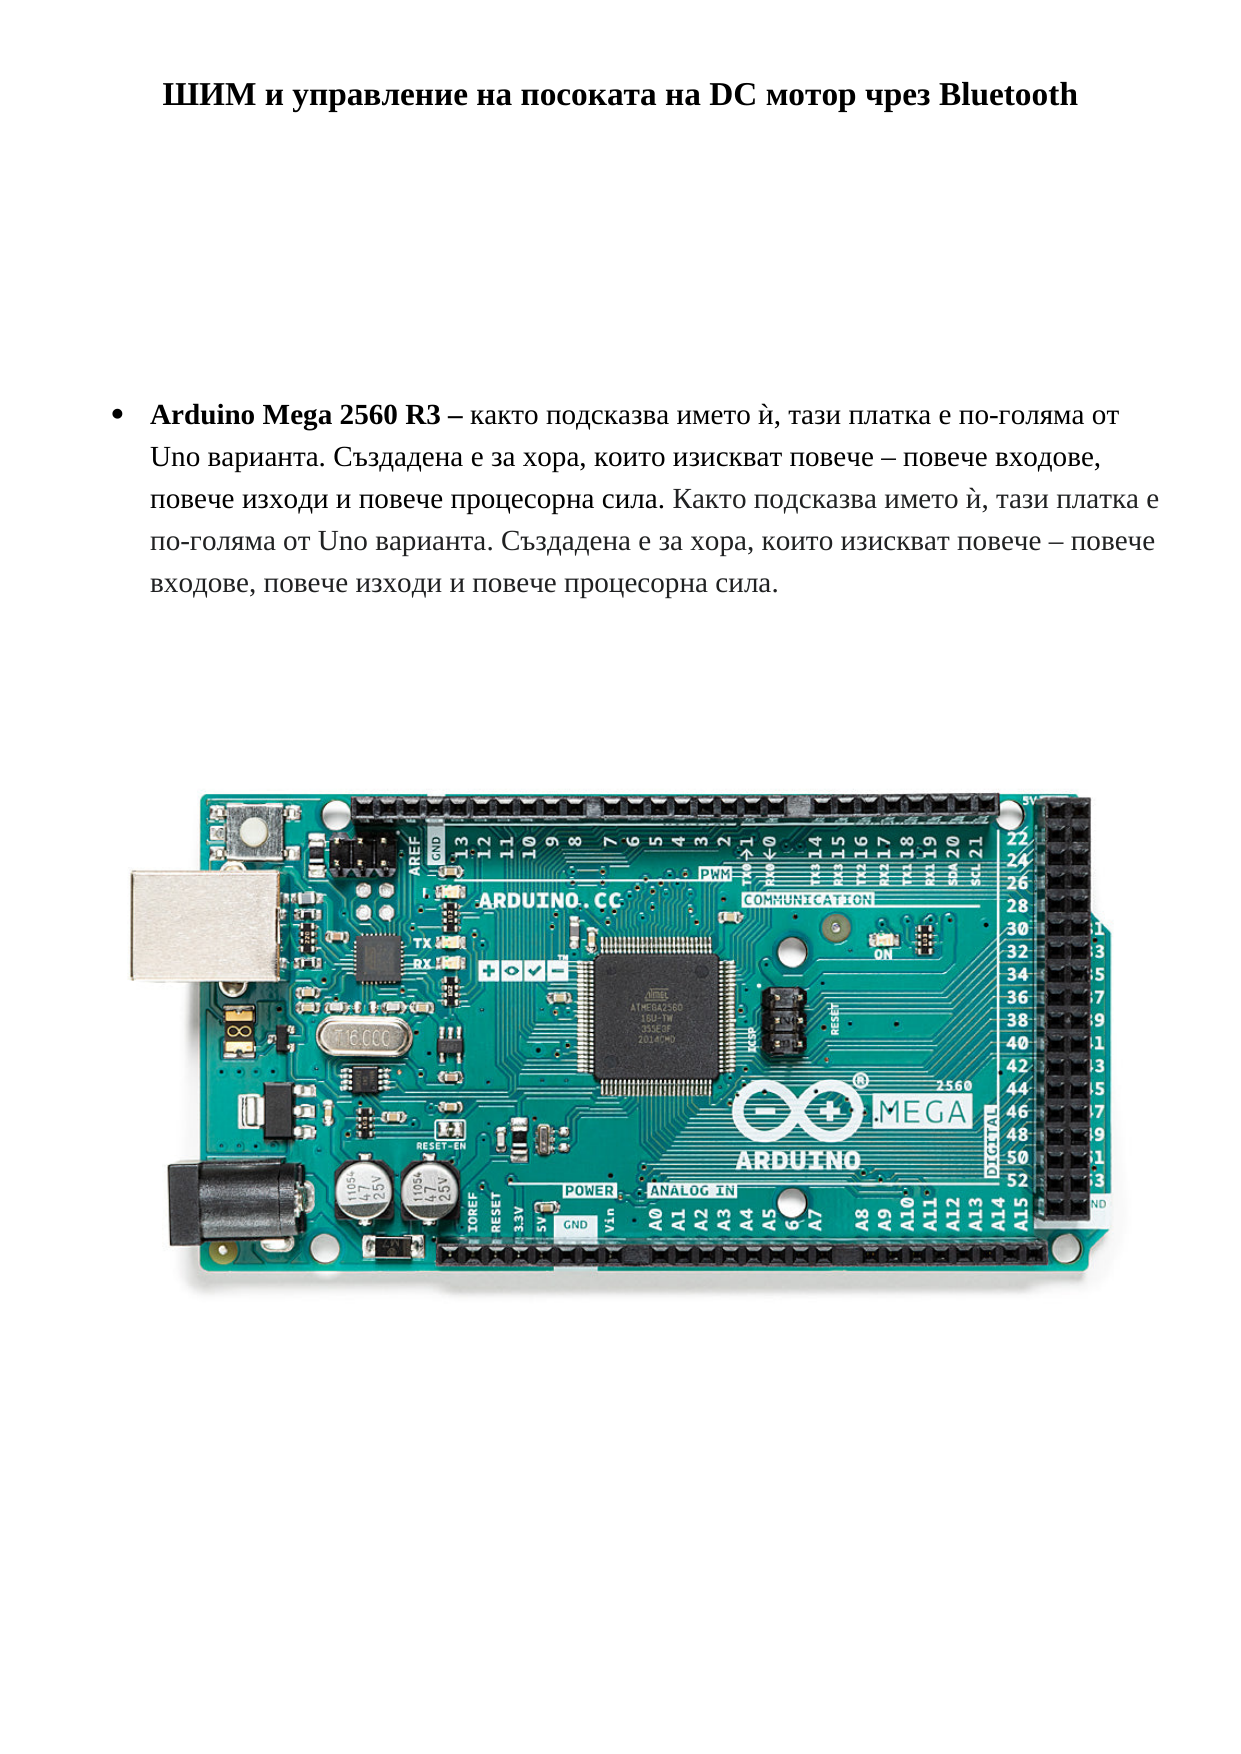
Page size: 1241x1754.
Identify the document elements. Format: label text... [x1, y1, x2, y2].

list Arduino Mega 2560 R3 – както подсказва името ѝ, тази платка е по-голяма от Uno варианта. Създадена е за хора, които изискват повече – повече входове, повече изходи и повече процесорна сила. Както подсказва името ѝ, тази платка е по-голяма от Uno варианта. Създадена е за хора, които изискват повече – повече входове, повече изходи и повече процесорна сила. [112, 397, 1165, 598]
picture [75, 623, 1166, 1441]
